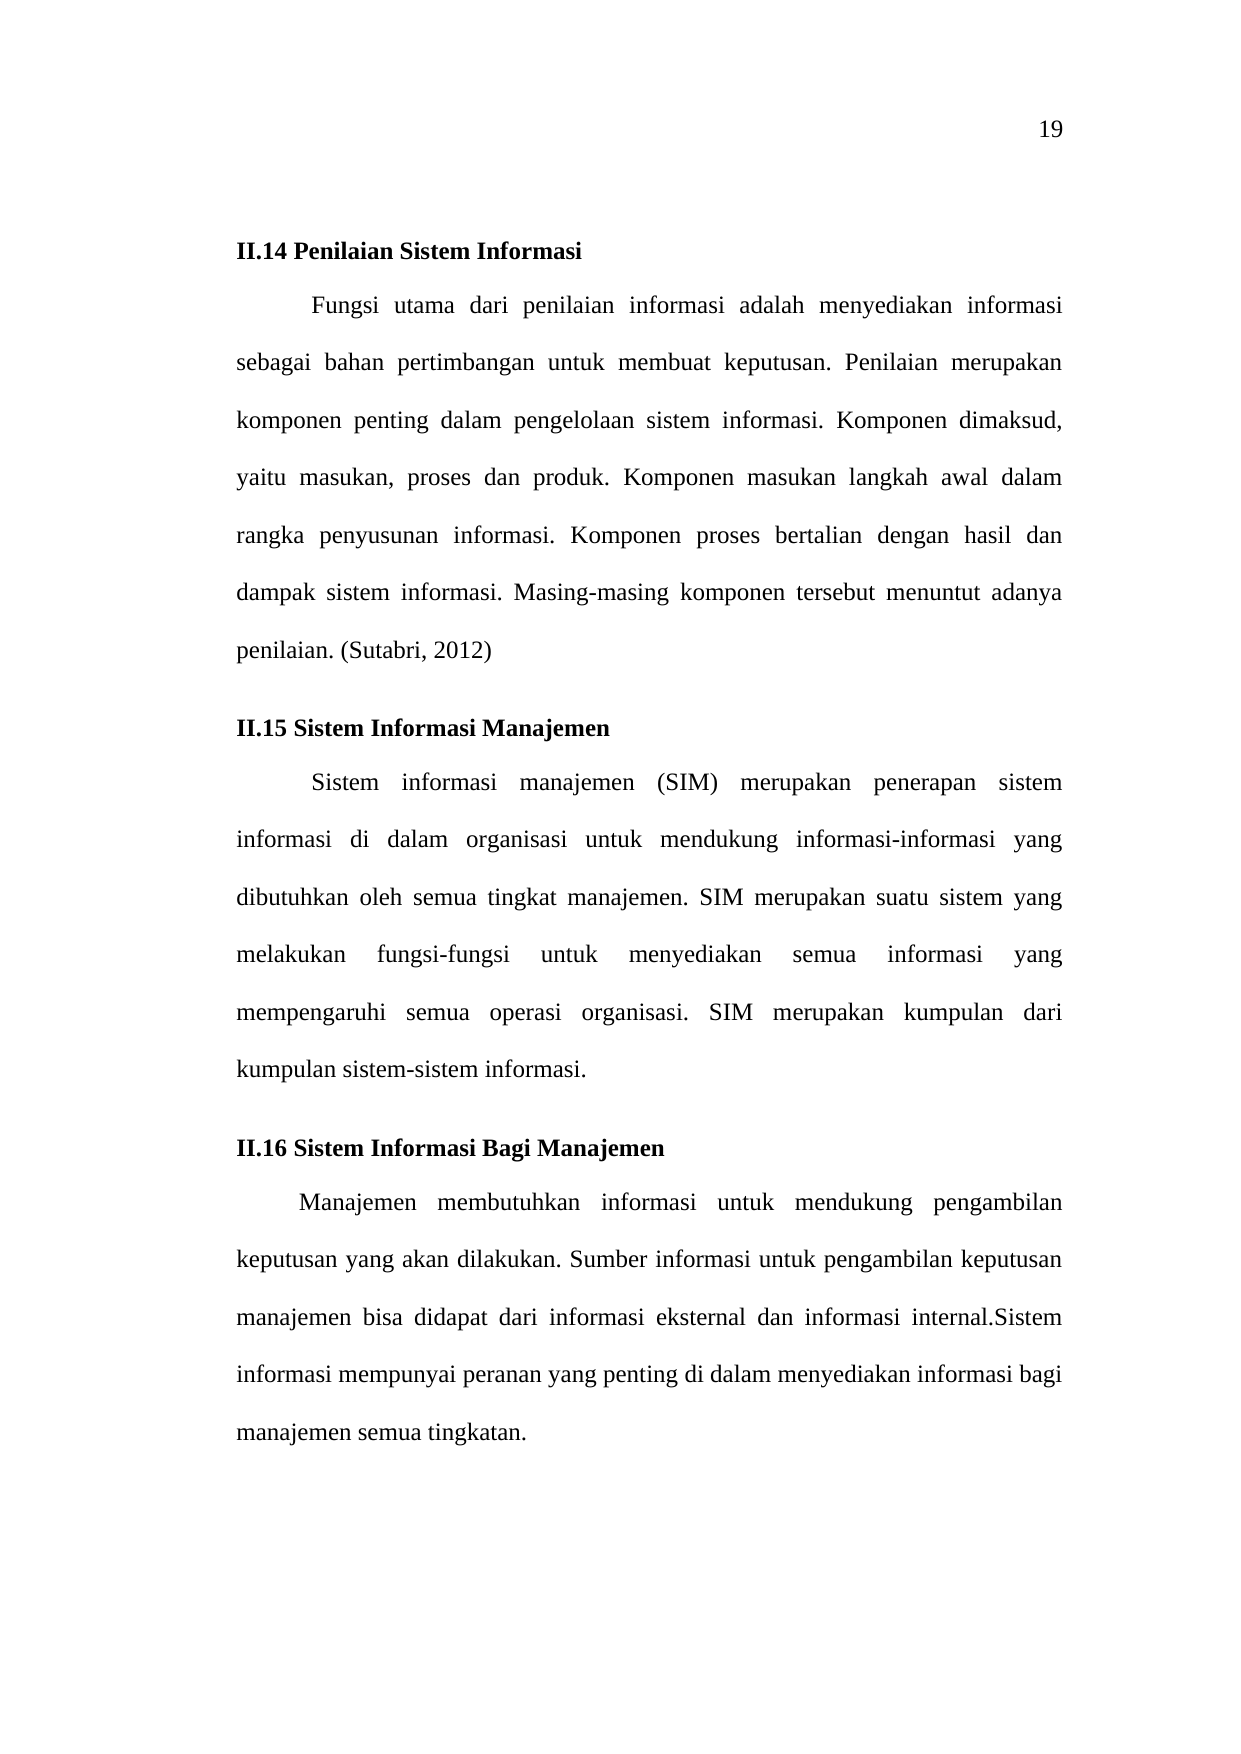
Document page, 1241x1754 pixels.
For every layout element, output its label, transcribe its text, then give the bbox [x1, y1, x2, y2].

text Manajemen membutuhkan informasi untuk mendukung pengambilan keputusan yang akan dilakukan. Sumber informasi untuk pengambilan keputusan manajemen bisa didapat dari informasi eksternal dan informasi internal.Sistem informasi mempunyai peranan yang penting di dalam menyediakan informasi bagi manajemen semua tingkatan. [236, 1187, 1063, 1445]
subtitle Penilaian Sistem Informasi [236, 236, 1063, 265]
subtitle Sistem Informasi Manajemen [236, 713, 1063, 742]
text Fungsi utama dari penilaian informasi adalah menyediakan informasi sebagai bahan pertimbangan untuk membuat keputusan. Penilaian merupakan komponen penting dalam pengelolaan sistem informasi. Komponen dimaksud, yaitu masukan, proses dan produk. Komponen masukan langkah awal dalam rangka penyusunan informasi. Komponen proses bertalian dengan hasil dan dampak sistem informasi. Masing-masing komponen tersebut menuntut adanya penilaian. (Sutabri, 2012) [236, 290, 1063, 664]
text Sistem informasi manajemen (SIM) merupakan penerapan sistem informasi di dalam organisasi untuk mendukung informasi-informasi yang dibutuhkan oleh semua tingkat manajemen. SIM merupakan suatu sistem yang melakukan fungsi-fungsi untuk menyediakan semua informasi yang mempengaruhi semua operasi organisasi. SIM merupakan kumpulan dari kumpulan sistem-sistem informasi. [236, 767, 1063, 1083]
subtitle Sistem Informasi Bagi Manajemen [236, 1133, 1063, 1162]
